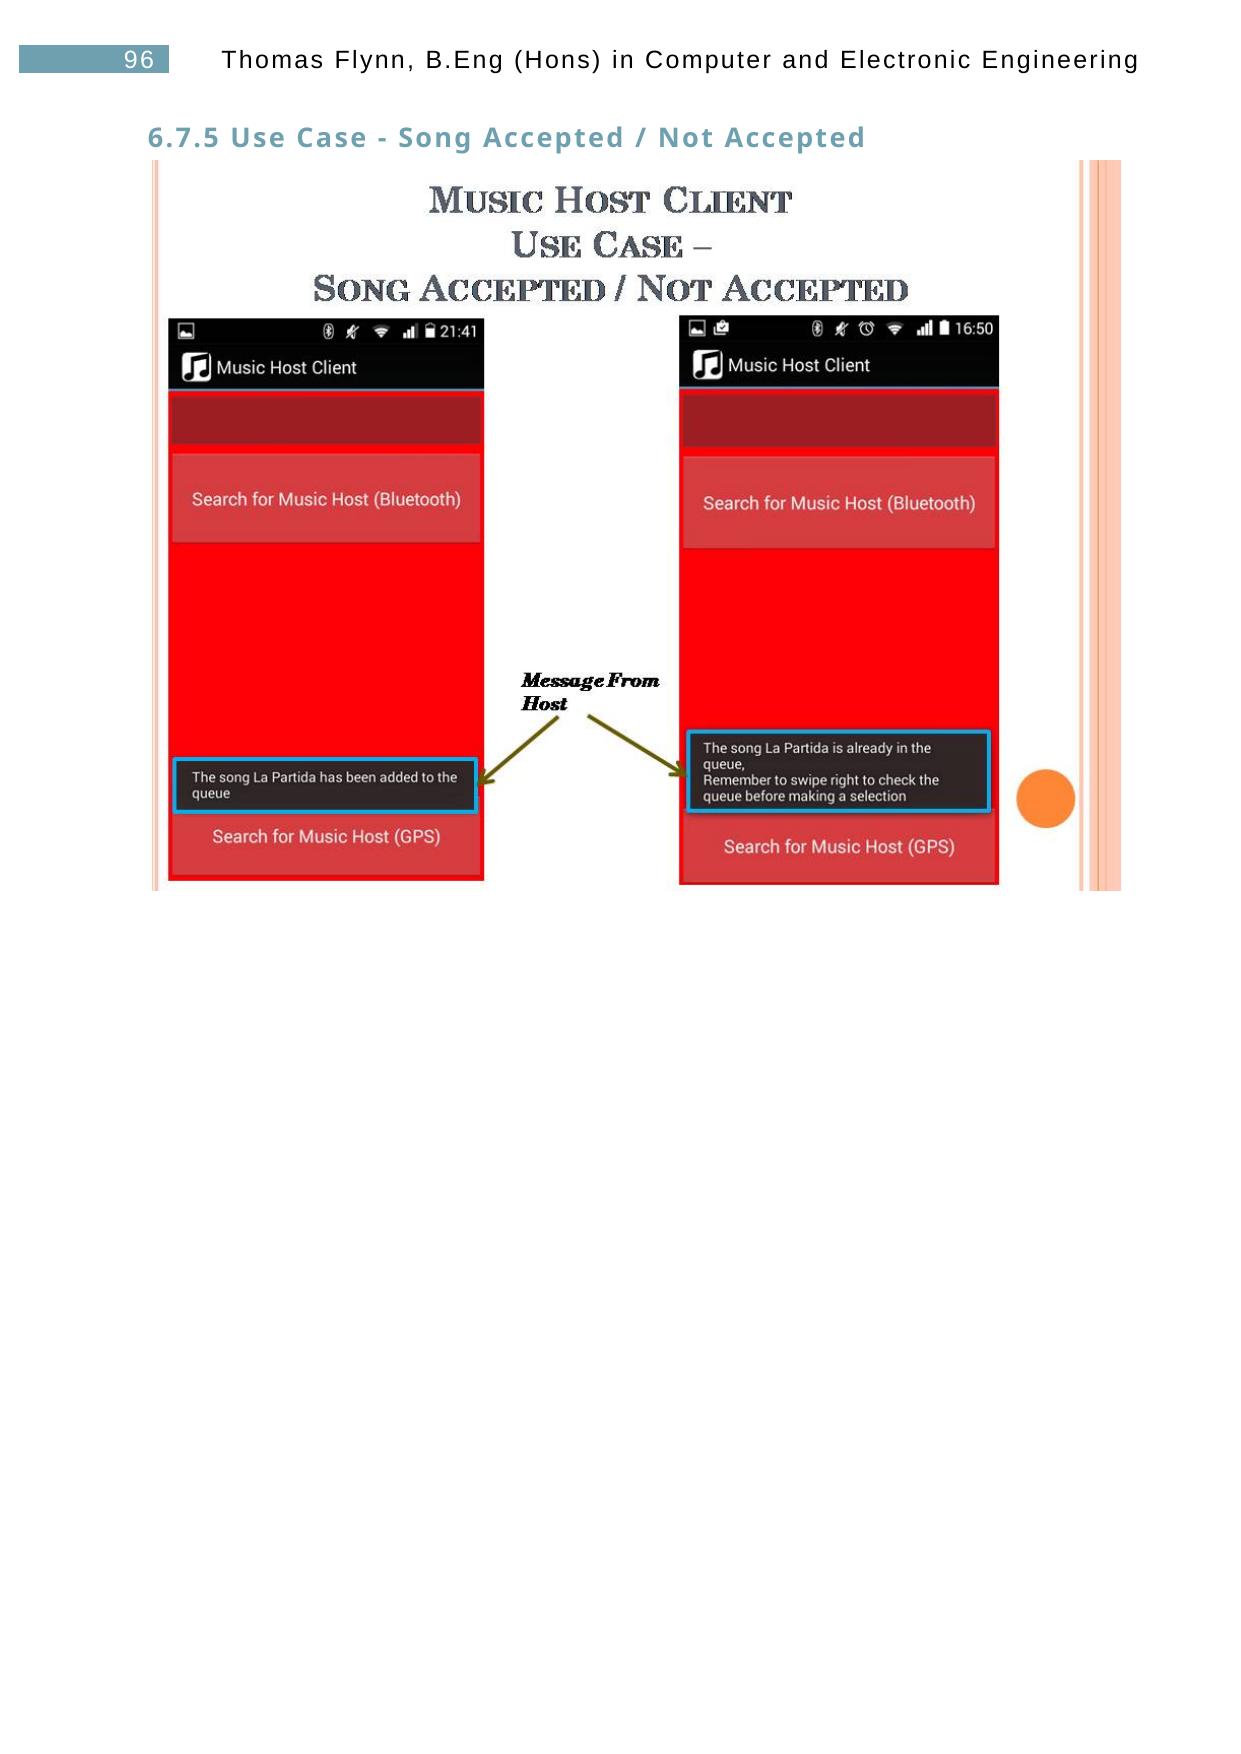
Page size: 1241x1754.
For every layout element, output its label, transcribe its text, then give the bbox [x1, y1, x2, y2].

picture [147, 160, 1122, 891]
subtitle 6.7.5 Use Case - Song Accepted / Not Accepted [148, 118, 1122, 155]
